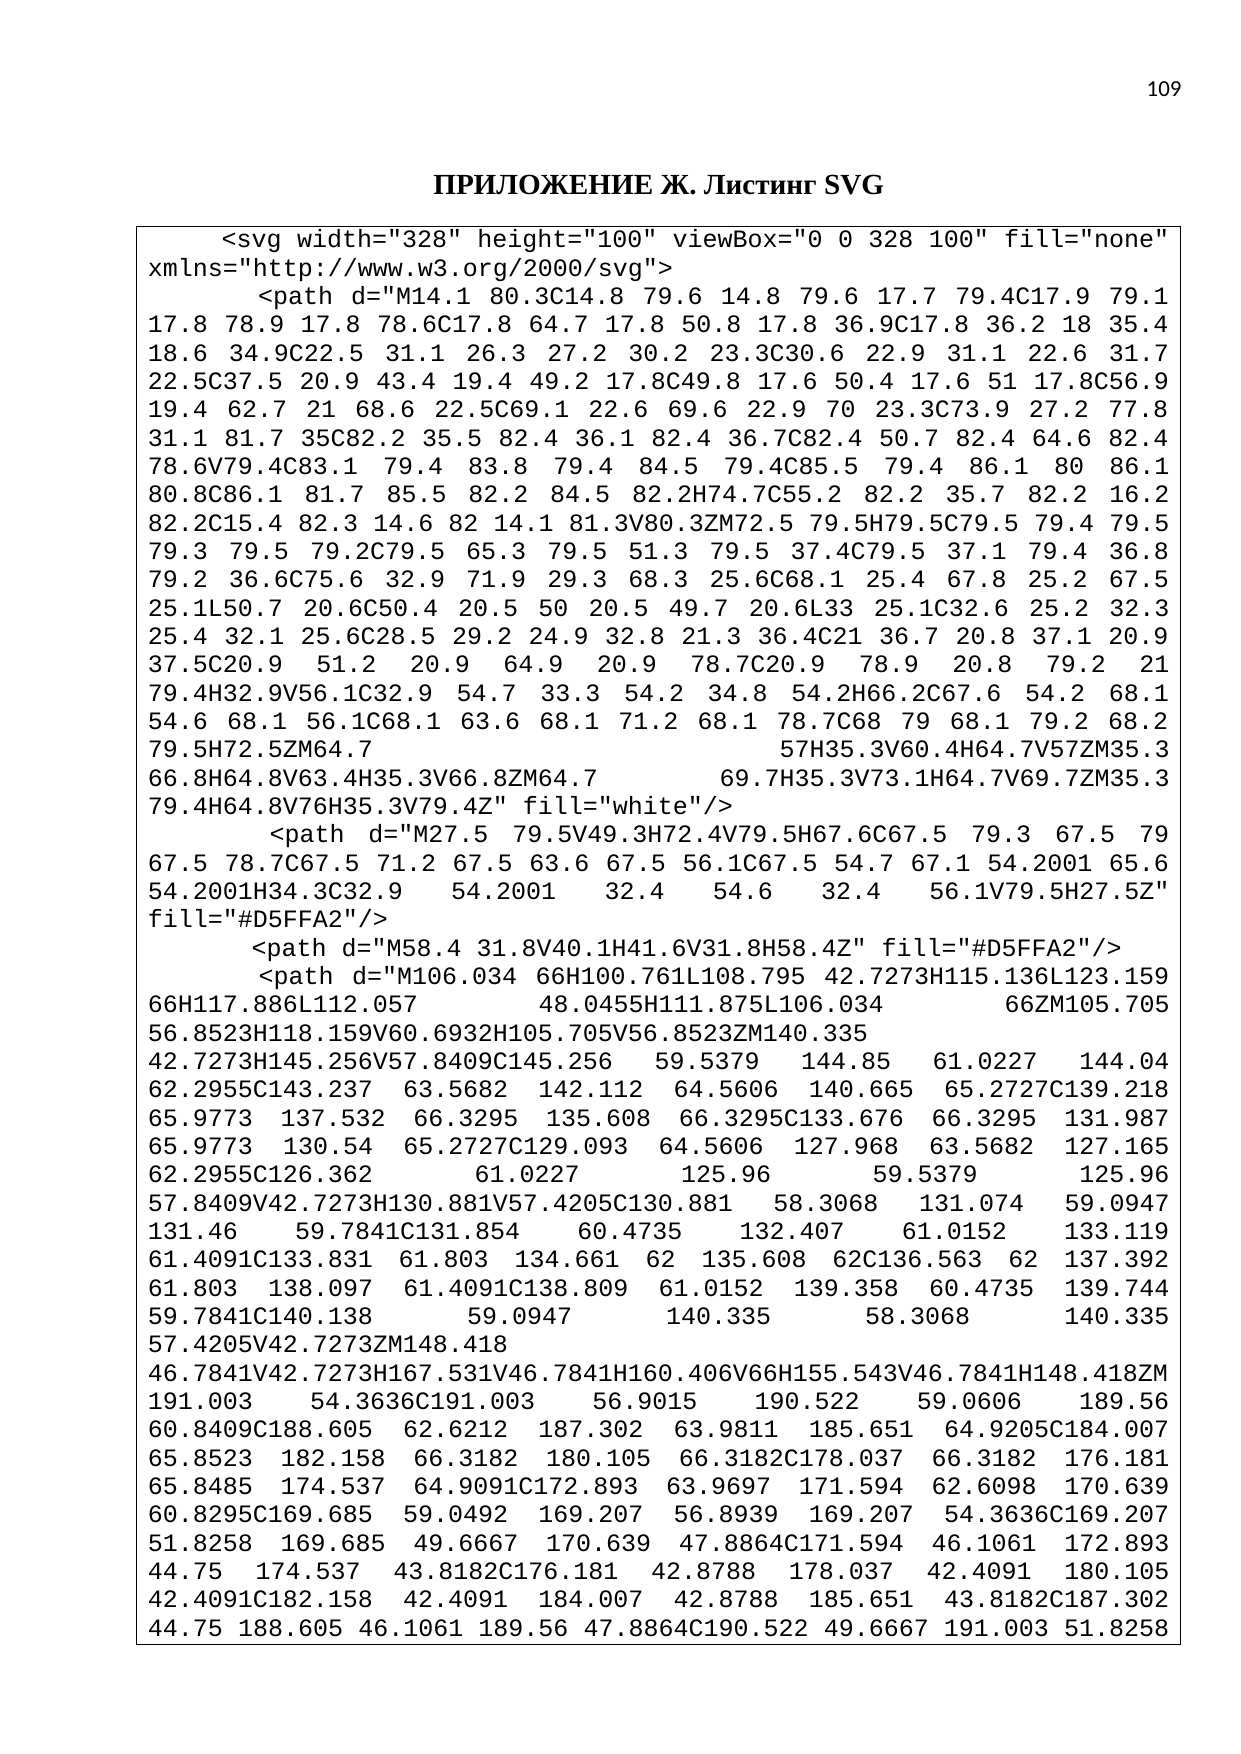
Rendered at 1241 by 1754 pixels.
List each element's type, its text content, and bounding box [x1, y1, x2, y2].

subtitle ПРИЛОЖЕНИЕ Ж. Листинг SVG [136, 167, 1181, 201]
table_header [137, 227, 1180, 1644]
